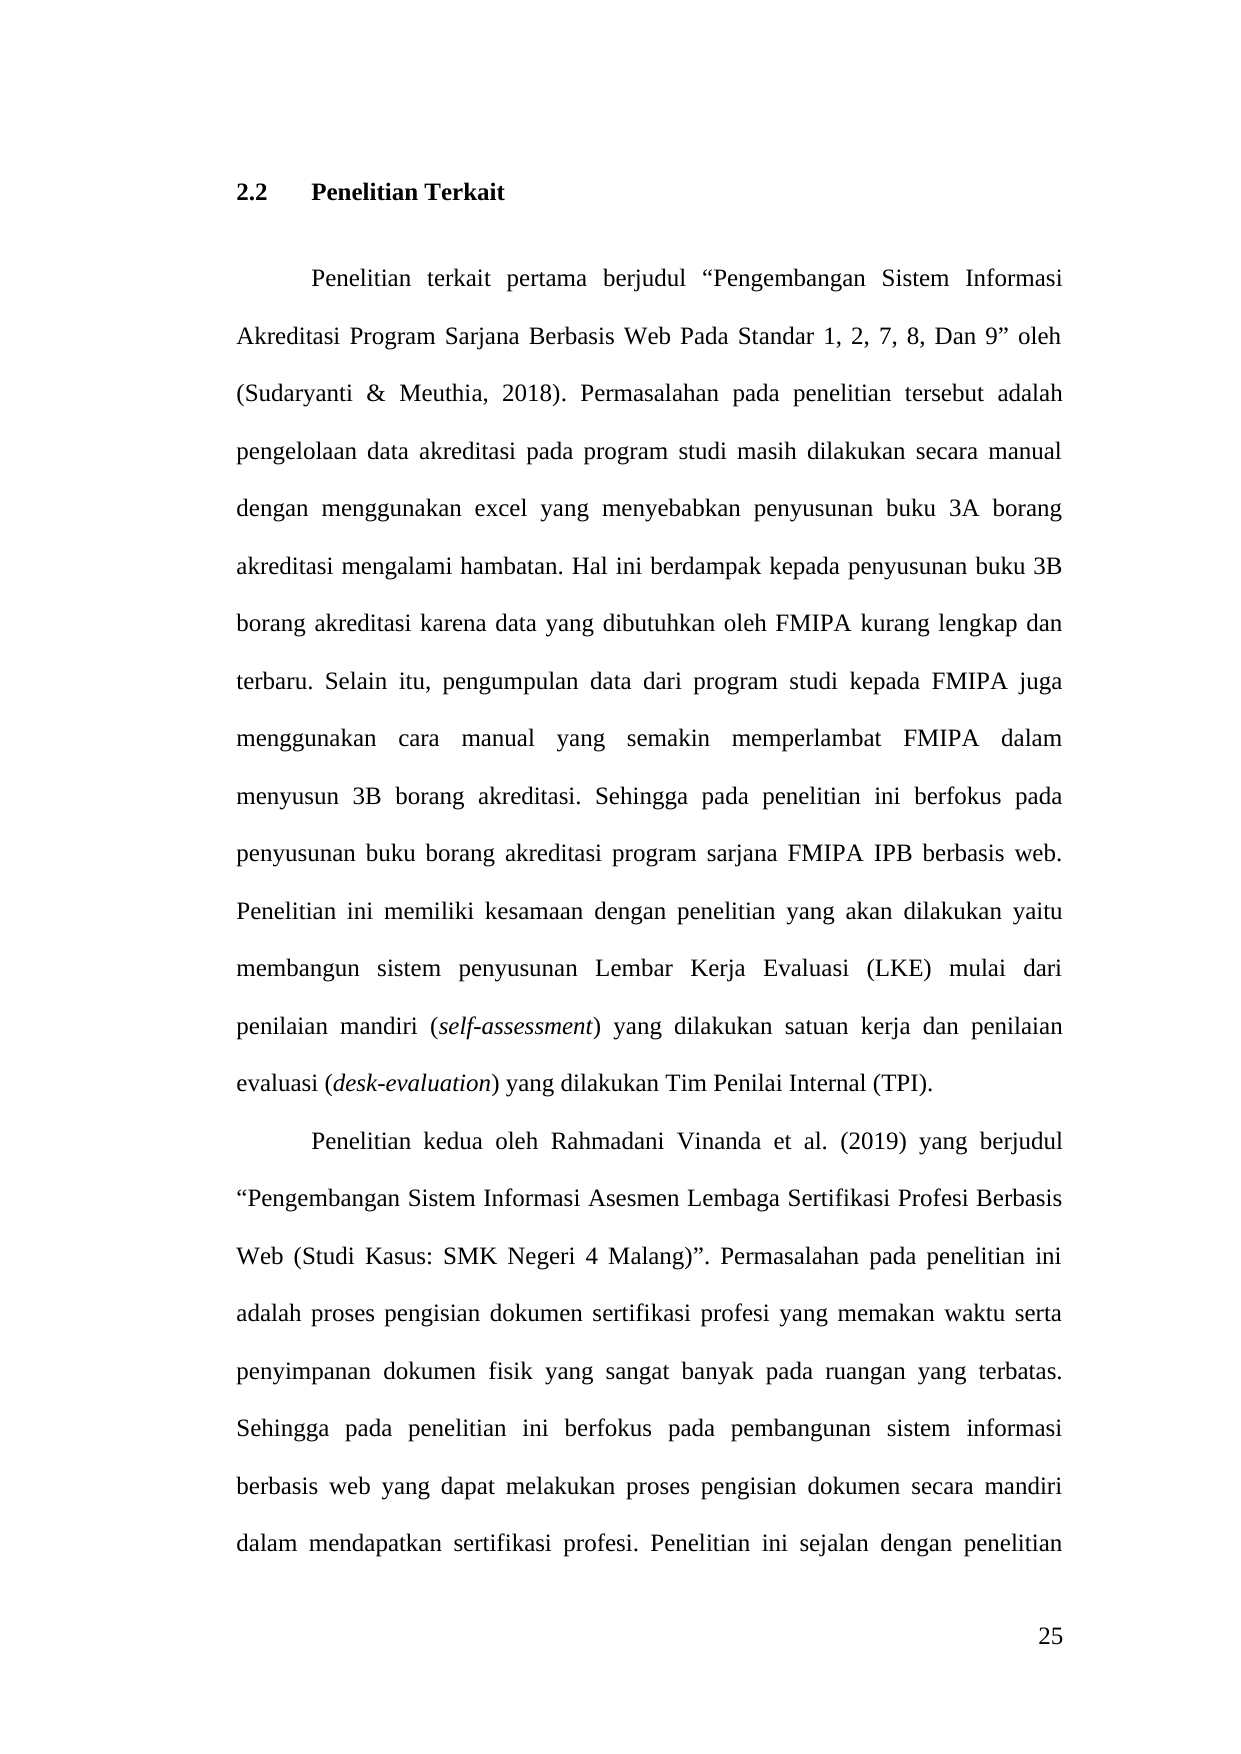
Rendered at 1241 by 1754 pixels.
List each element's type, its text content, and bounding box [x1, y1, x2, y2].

text Penelitian terkait pertama berjudul “Pengembangan Sistem Informasi Akreditasi Program Sarjana Berbasis Web Pada Standar 1, 2, 7, 8, Dan 9” oleh . Permasalahan pada penelitian tersebut adalah pengelolaan data akreditasi pada program studi masih dilakukan secara manual dengan menggunakan excel yang menyebabkan penyusunan buku 3A borang akreditasi mengalami hambatan. Hal ini berdampak kepada penyusunan buku 3B borang akreditasi karena data yang dibutuhkan oleh FMIPA kurang lengkap dan terbaru. Selain itu, pengumpulan data dari program studi kepada FMIPA juga menggunakan cara manual yang semakin memperlambat FMIPA dalam menyusun 3B borang akreditasi. Sehingga pada penelitian ini berfokus pada penyusunan buku borang akreditasi program sarjana FMIPA IPB berbasis web. Penelitian ini memiliki kesamaan dengan penelitian yang akan dilakukan yaitu membangun sistem penyusunan Lembar Kerja Evaluasi (LKE) mulai dari penilaian mandiri (self-assessment) yang dilakukan satuan kerja dan penilaian evaluasi (desk-evaluation) yang dilakukan Tim Penilai Internal (TPI). [236, 263, 1063, 1097]
text Penelitian Terkait [236, 177, 1063, 206]
